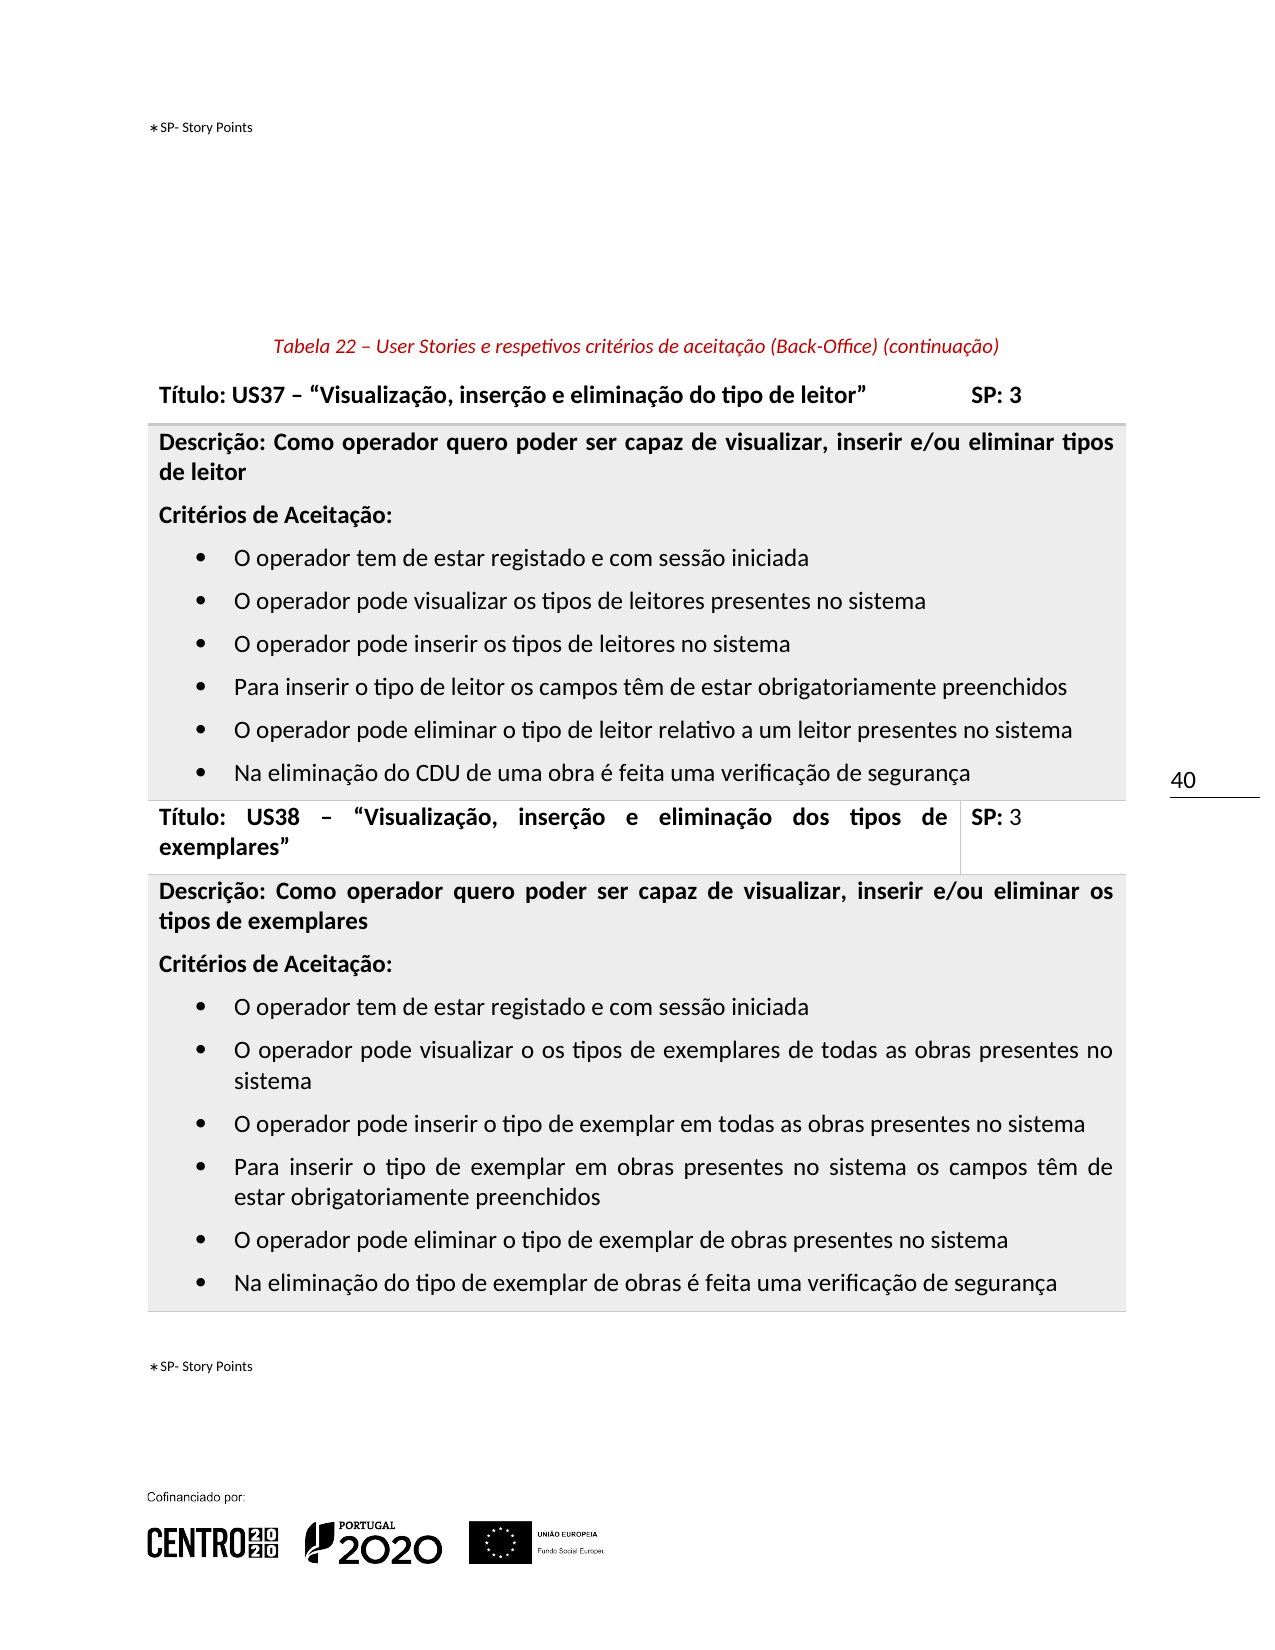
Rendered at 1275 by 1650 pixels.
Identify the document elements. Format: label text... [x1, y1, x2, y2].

table_header Título: US37 – “Visualização, inserção e eliminação do tipo de leitor” [148, 380, 960, 422]
table_header SP: 3 [960, 380, 1126, 422]
table_cell Descrição: Como operador quero poder ser capaz de visualizar, inserir e/ou eliminar os tipos de exemplares Critérios de Aceitação: O operador tem de estar registado e com sessão iniciada O operador pode visualizar o os tipos de exemplares de todas as obras presentes no sistema O operador pode inserir o tipo de exemplar em todas as obras presentes no sistema Para inserir o tipo de exemplar em obras presentes no sistema os campos têm de estar obrigatoriamente preenchidos O operador pode eliminar o tipo de exemplar de obras presentes no sistema Na eliminação do tipo de exemplar de obras é feita uma verificação de segurança [148, 875, 1126, 1311]
table_cell Título: US38 – “Visualização, inserção e eliminação dos tipos de exemplares” [148, 801, 960, 874]
table_cell Descrição: Como operador quero poder ser capaz de visualizar, inserir e/ou eliminar tipos de leitor Critérios de Aceitação: O operador tem de estar registado e com sessão iniciada O operador pode visualizar os tipos de leitores presentes no sistema O operador pode inserir os tipos de leitores no sistema Para inserir o tipo de leitor os campos têm de estar obrigatoriamente preenchidos O operador pode eliminar o tipo de leitor relativo a um leitor presentes no sistema Na eliminação do CDU de uma obra é feita uma verificação de segurança [148, 426, 1126, 800]
table_cell SP: 3 [961, 801, 1126, 874]
picture [147, 1492, 605, 1564]
text *SP- Story Points [148, 118, 1127, 149]
text *SP- Story Points [148, 1357, 1127, 1388]
